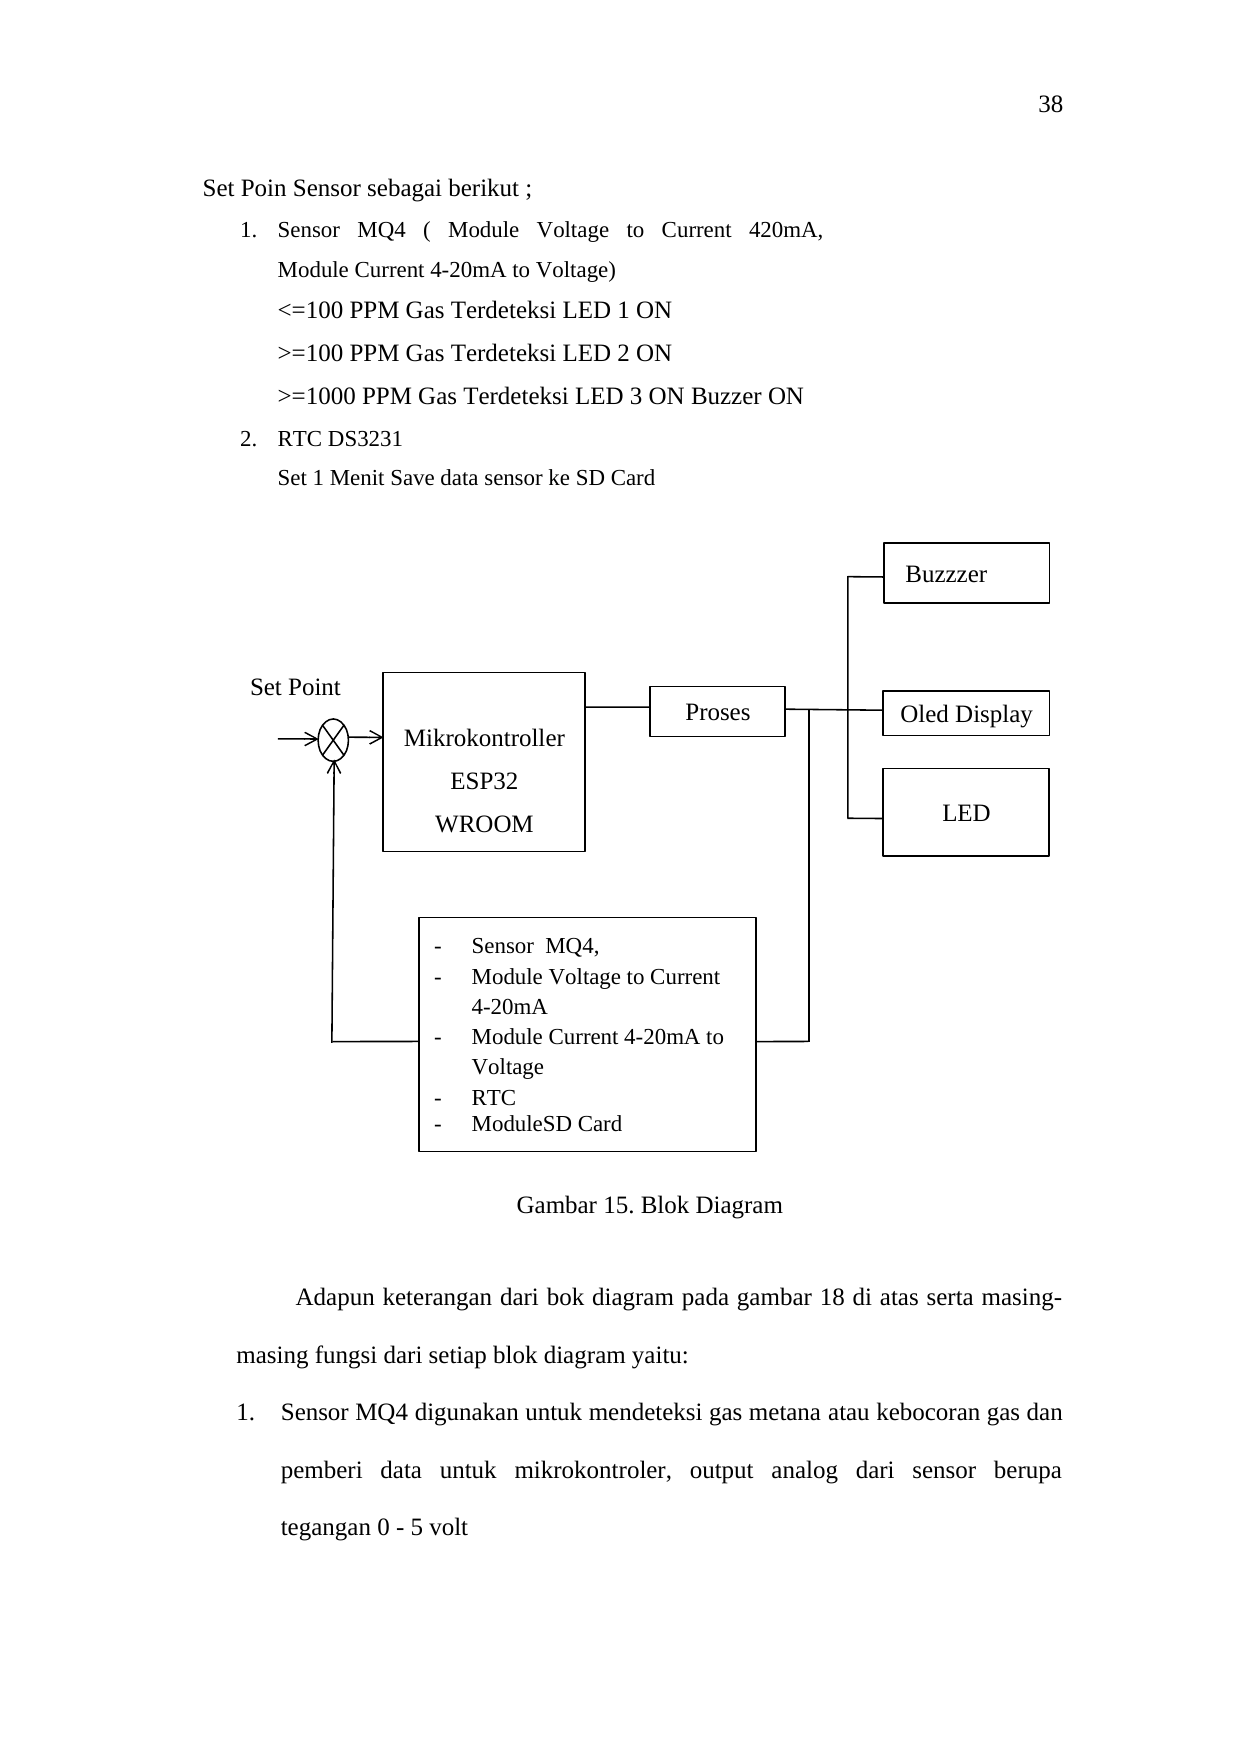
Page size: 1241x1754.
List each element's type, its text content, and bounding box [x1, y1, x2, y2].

list Sensor MQ4 digunakan untuk mendeteksi gas metana atau kebocoran gas dan pemberi data untuk mikrokontroler, output analog dari sensor berupa tegangan 0 - 5 volt [236, 1397, 1063, 1541]
text Adapun keterangan dari bok diagram pada gambar 18 di atas serta masing-masing fungsi dari setiap blok diagram yaitu: [236, 1282, 1063, 1369]
